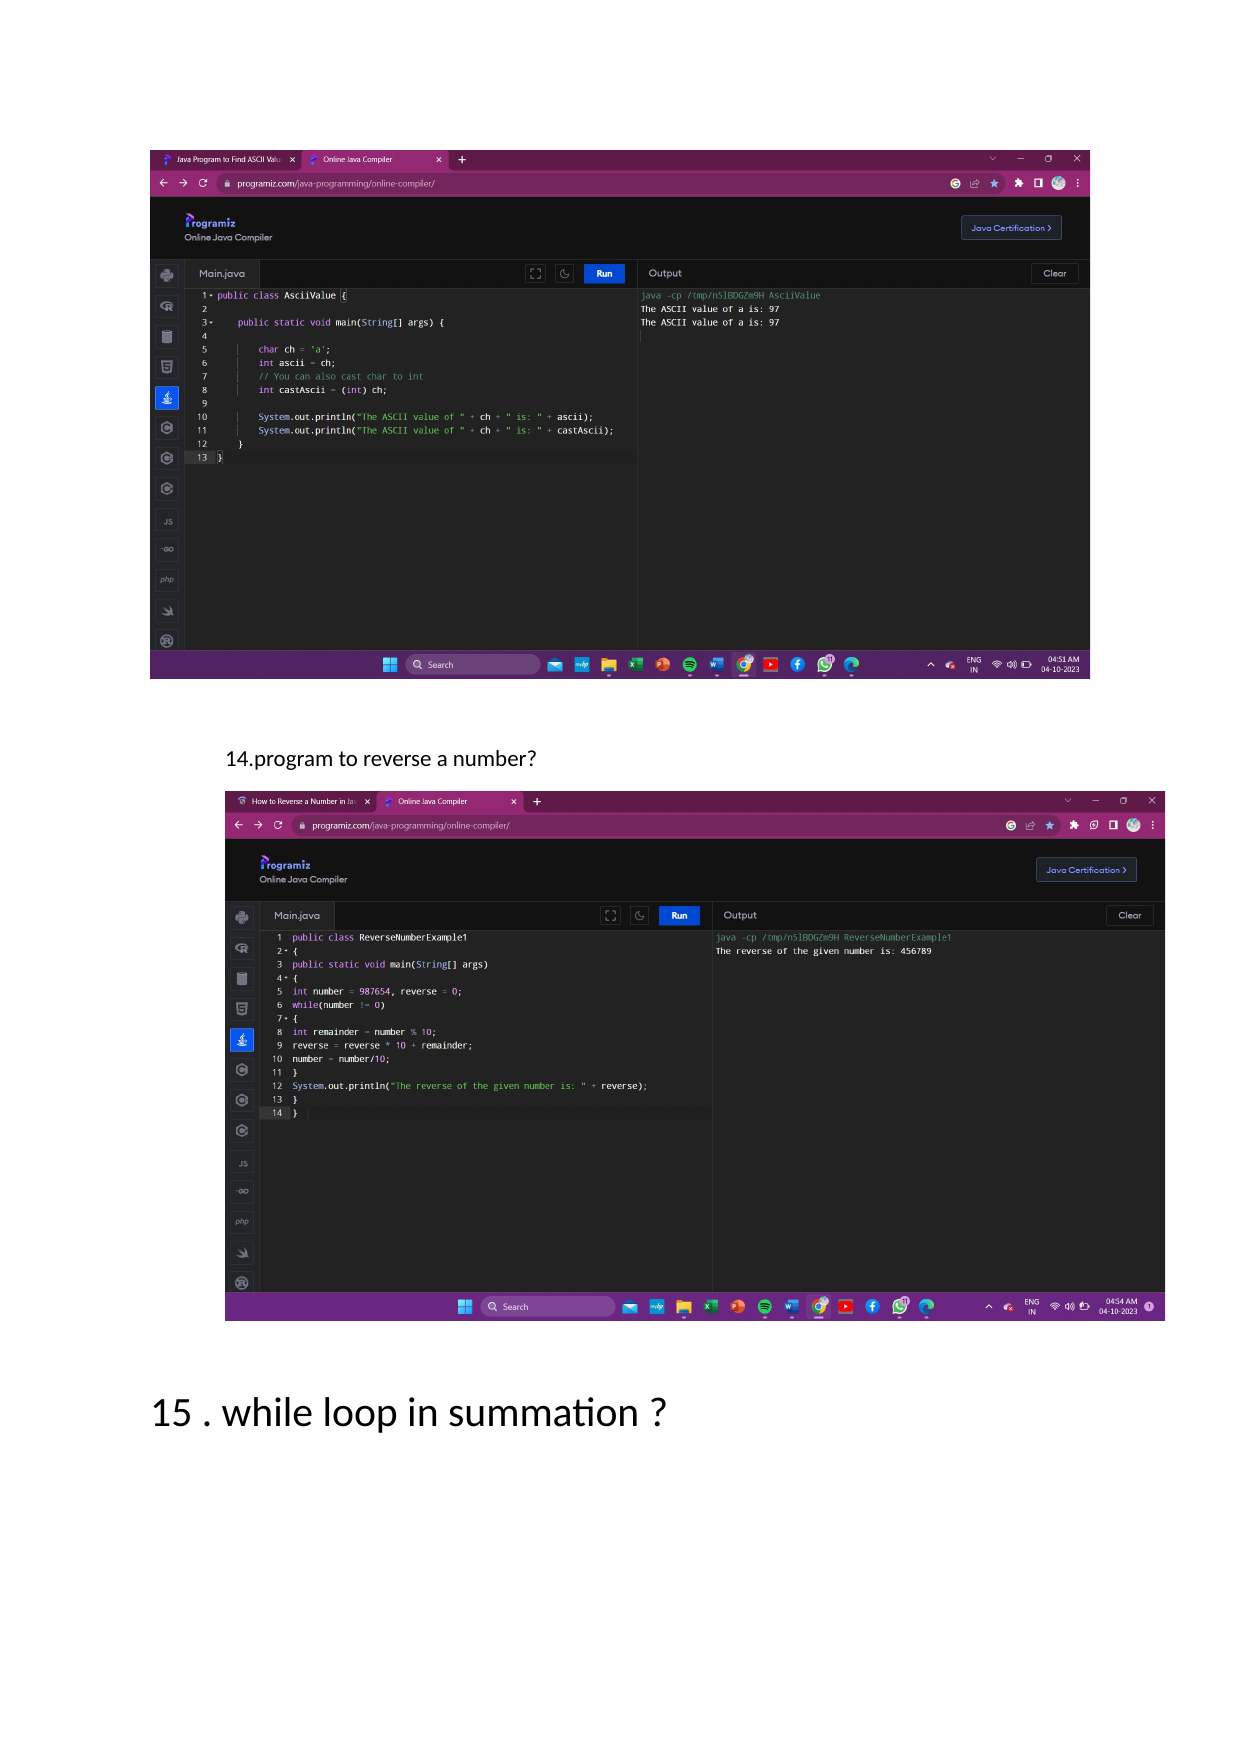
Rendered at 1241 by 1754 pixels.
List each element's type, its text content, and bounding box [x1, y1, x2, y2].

text 14.program to reverse a number? [150, 744, 1090, 773]
text 15 . while loop in summation ? [150, 1386, 1090, 1437]
picture [225, 791, 1166, 1321]
picture [150, 150, 1091, 679]
